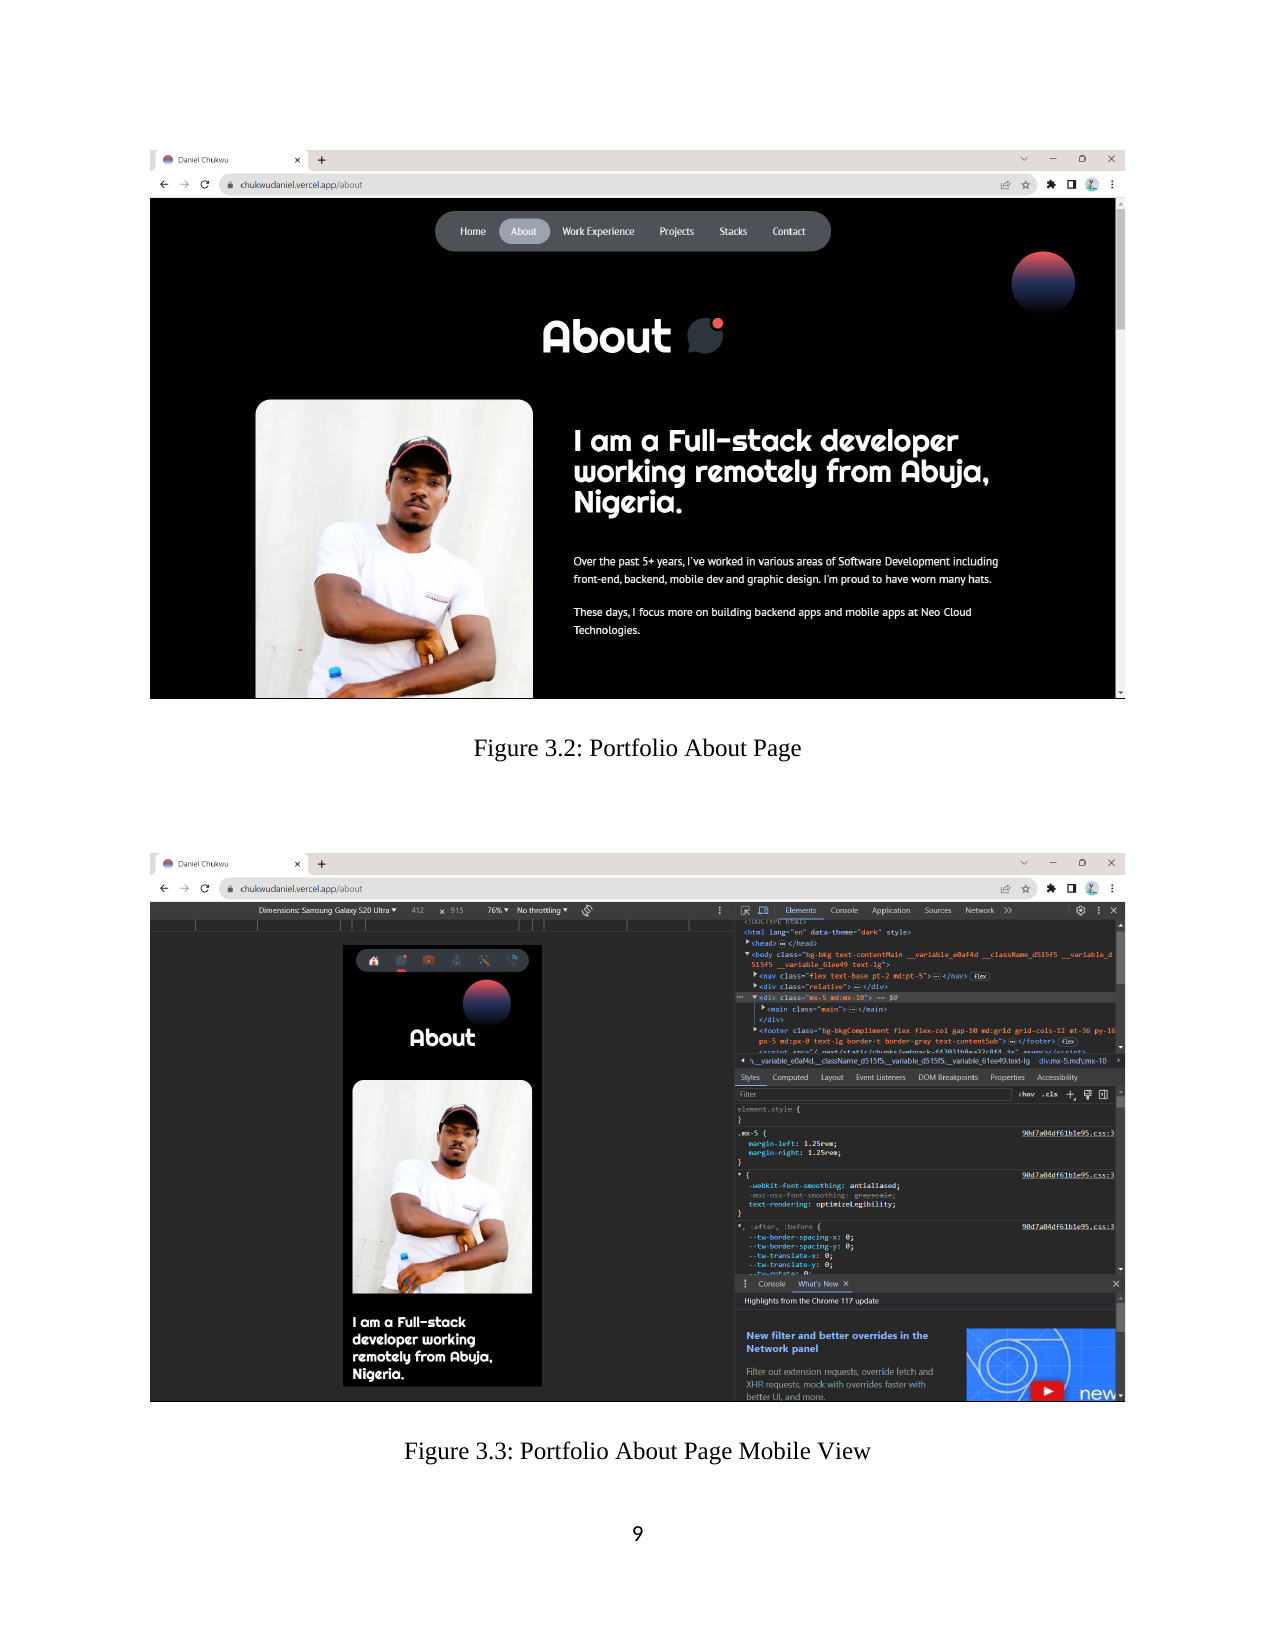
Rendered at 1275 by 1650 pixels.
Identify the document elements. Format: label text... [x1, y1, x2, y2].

text Figure 3.2: Portfolio About Page [150, 733, 1125, 762]
text Figure 3.3: Portfolio About Page Mobile View [150, 1436, 1125, 1465]
picture [150, 853, 1125, 1402]
picture [150, 150, 1125, 699]
